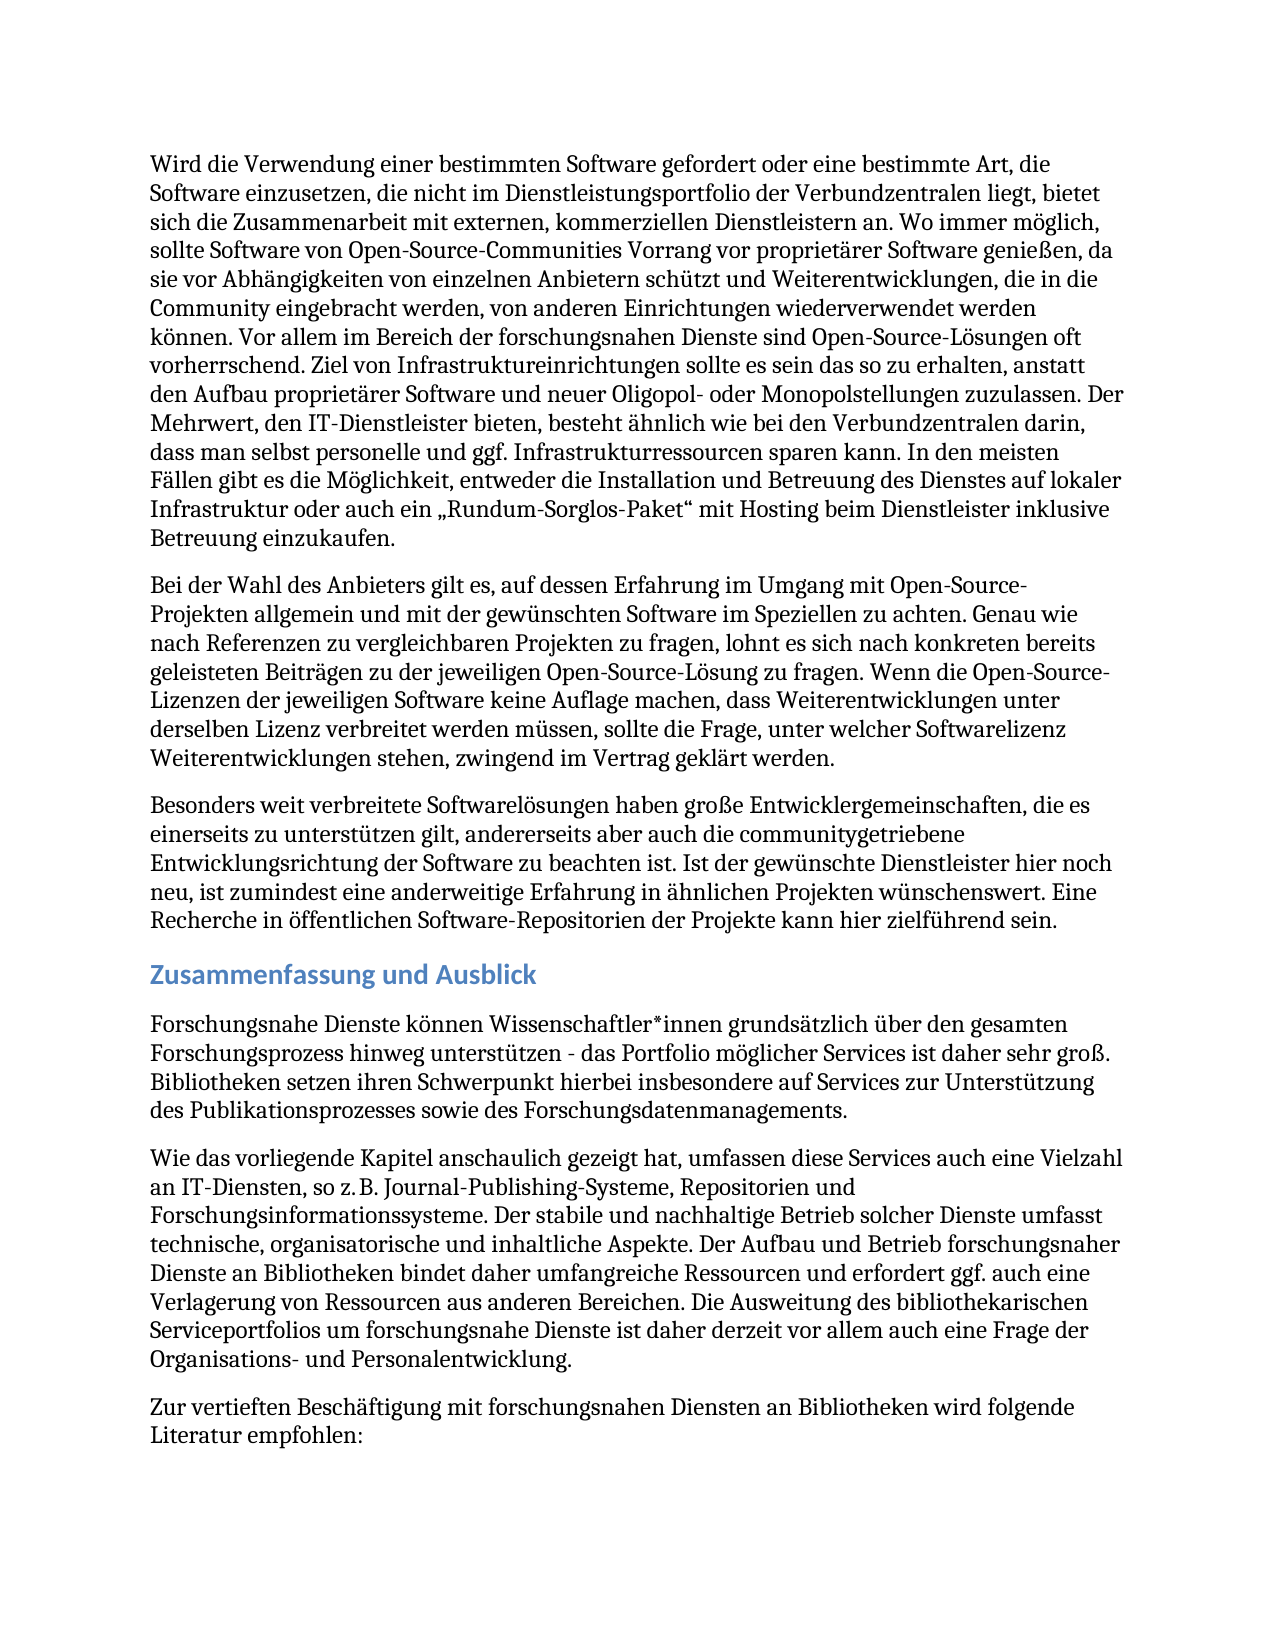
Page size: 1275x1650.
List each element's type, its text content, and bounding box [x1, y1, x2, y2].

text Wird die Verwendung einer bestimmten Software gefordert oder eine bestimmte Art, die Software einzusetzen, die nicht im Dienstleistungsportfolio der Verbundzentralen liegt, bietet sich die Zusammenarbeit mit externen, kommerziellen Dienstleistern an. Wo immer möglich, sollte Software von Open-Source-Communities Vorrang vor proprietärer Software genießen, da sie vor Abhängigkeiten von einzelnen Anbietern schützt und Weiterentwicklungen, die in die Community eingebracht werden, von anderen Einrichtungen wiederverwendet werden können. Vor allem im Bereich der forschungsnahen Dienste sind Open-Source-Lösungen oft vorherrschend. Ziel von Infrastruktureinrichtungen sollte es sein das so zu erhalten, anstatt den Aufbau proprietärer Software und neuer Oligopol- oder Monopolstellungen zuzulassen. Der Mehrwert, den IT-Dienstleister bieten, besteht ähnlich wie bei den Verbundzentralen darin, dass man selbst personelle und ggf. Infrastrukturressourcen sparen kann. In den meisten Fällen gibt es die Möglichkeit, entweder die Installation und Betreuung des Dienstes auf lokaler Infrastruktur oder auch ein „Rundum-Sorglos-Paket“ mit Hosting beim Dienstleister inklusive Betreuung einzukaufen. [150, 150, 1125, 552]
text Zur vertieften Beschäftigung mit forschungsnahen Diensten an Bibliotheken wird folgende Literatur empfohlen: [150, 1393, 1125, 1450]
subtitle Zusammenfassung und Ausblick [150, 956, 1125, 991]
text Forschungsnahe Dienste können Wissenschaftler*innen grundsätzlich über den gesamten Forschungsprozess hinweg unterstützen - das Portfolio möglicher Services ist daher sehr groß. Bibliotheken setzen ihren Schwerpunkt hierbei insbesondere auf Services zur Unterstützung des Publikationsprozesses sowie des Forschungsdatenmanagements. [150, 1010, 1125, 1125]
text Wie das vorliegende Kapitel anschaulich gezeigt hat, umfassen diese Services auch eine Vielzahl an IT-Diensten, so z. B. Journal-Publishing-Systeme, Repositorien und Forschungsinformationssysteme. Der stabile und nachhaltige Betrieb solcher Dienste umfasst technische, organisatorische und inhaltliche Aspekte. Der Aufbau und Betrieb forschungsnaher Dienste an Bibliotheken bindet daher umfangreiche Ressourcen und erfordert ggf. auch eine Verlagerung von Ressourcen aus anderen Bereichen. Die Ausweitung des bibliothekarischen Serviceportfolios um forschungsnahe Dienste ist daher derzeit vor allem auch eine Frage der Organisations- und Personalentwicklung. [150, 1144, 1125, 1374]
text Bei der Wahl des Anbieters gilt es, auf dessen Erfahrung im Umgang mit Open-Source-Projekten allgemein und mit der gewünschten Software im Speziellen zu achten. Genau wie nach Referenzen zu vergleichbaren Projekten zu fragen, lohnt es sich nach konkreten bereits geleisteten Beiträgen zu der jeweiligen Open-Source-Lösung zu fragen. Wenn die Open-Source-Lizenzen der jeweiligen Software keine Auflage machen, dass Weiterentwicklungen unter derselben Lizenz verbreitet werden müssen, sollte die Frage, unter welcher Softwarelizenz Weiterentwicklungen stehen, zwingend im Vertrag geklärt werden. [150, 571, 1125, 772]
text Besonders weit verbreitete Softwarelösungen haben große Entwicklergemeinschaften, die es einerseits zu unterstützen gilt, andererseits aber auch die communitygetriebene Entwicklungsrichtung der Software zu beachten ist. Ist der gewünschte Dienstleister hier noch neu, ist zumindest eine anderweitige Erfahrung in ähnlichen Projekten wünschenswert. Eine Recherche in öffentlichen Software-Repositorien der Projekte kann hier zielführend sein. [150, 791, 1125, 935]
